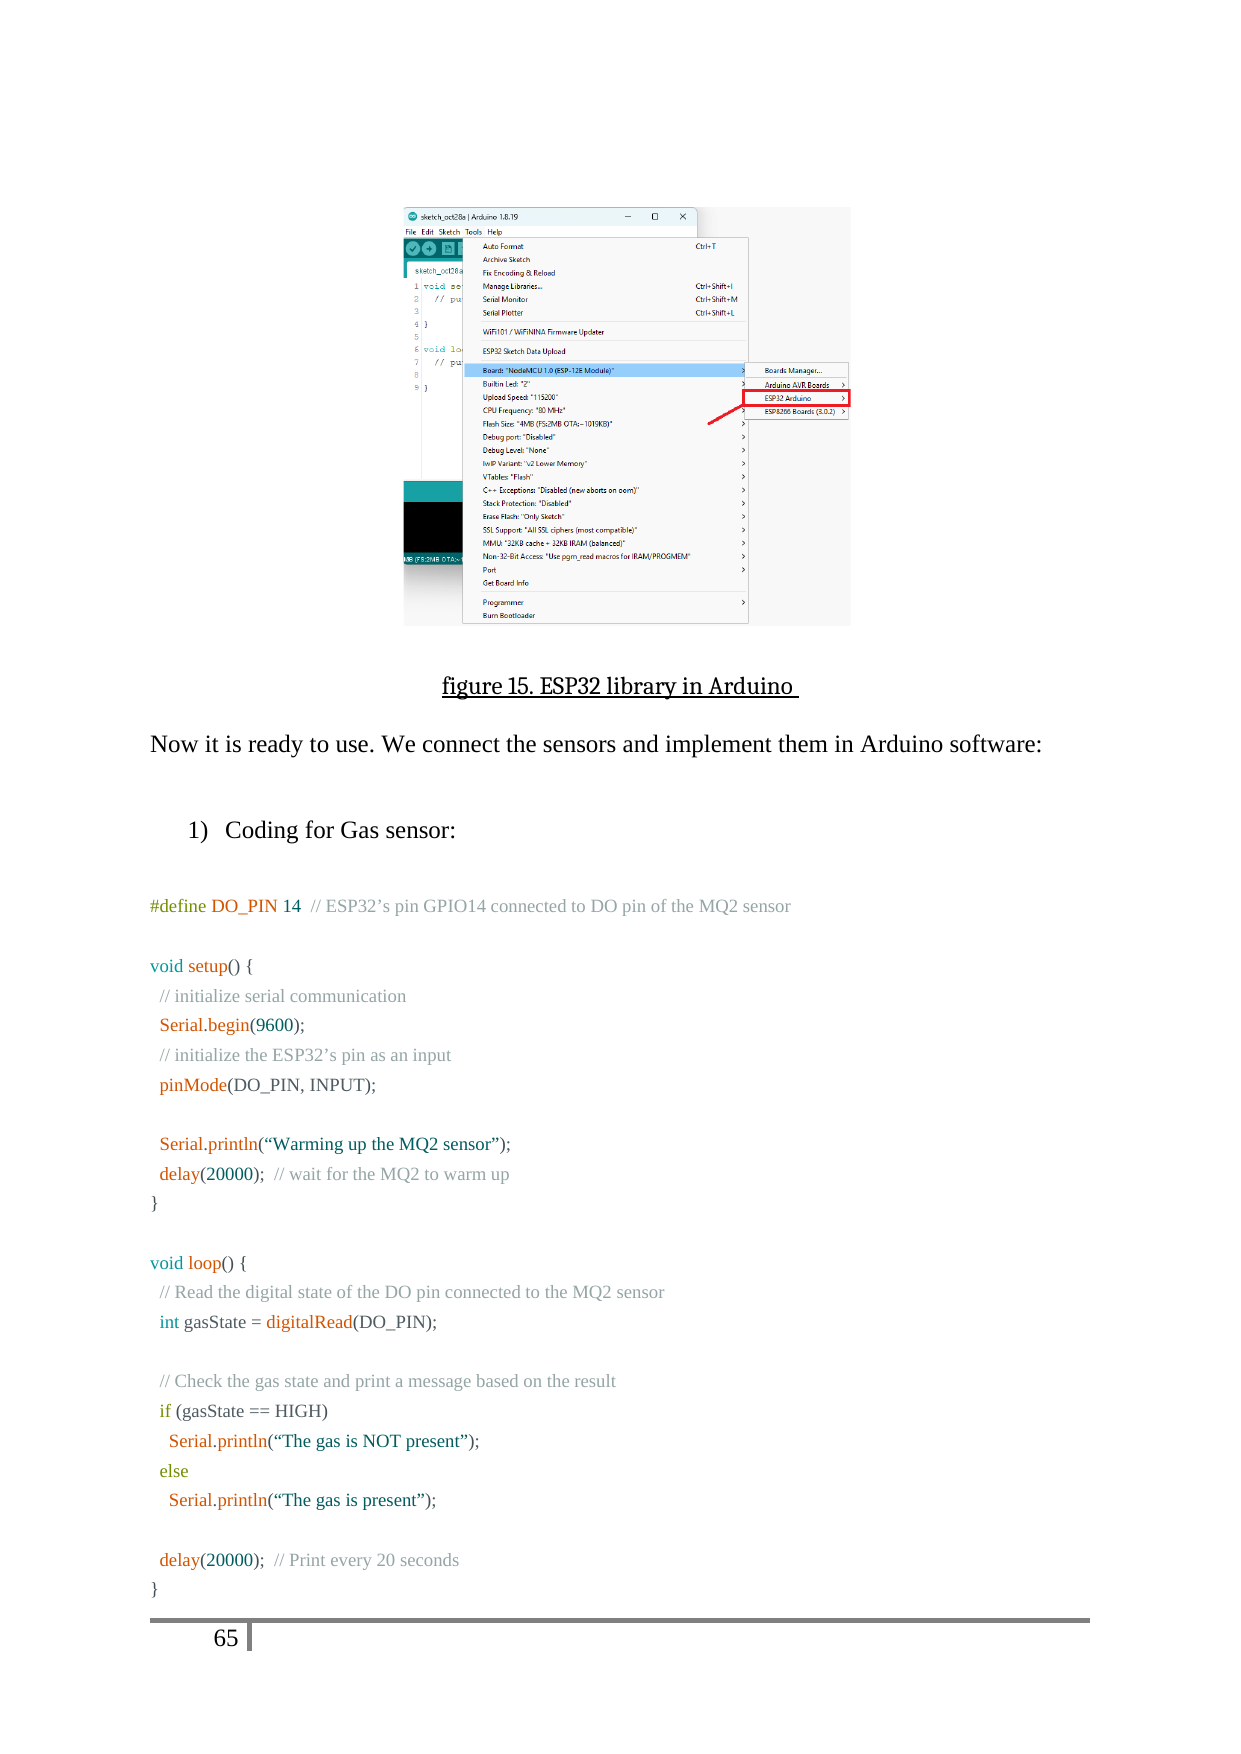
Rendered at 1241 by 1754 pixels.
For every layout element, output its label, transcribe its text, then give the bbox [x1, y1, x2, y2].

text // initialize serial communication [150, 976, 1090, 1006]
text // initialize the ESP32’s pin as an input [150, 1036, 1090, 1065]
text // Check the gas state and print a message based on the result [150, 1362, 1090, 1392]
subtitle figure 15. ESP32 library in Arduino [150, 672, 1090, 729]
text Serial.println(“Warming up the MQ2 sensor”); [150, 1125, 1090, 1154]
text Serial.println(“The gas is NOT present”); [150, 1422, 1090, 1451]
text #define DO_PIN 14 // ESP32’s pin GPIO14 connected to DO pin of the MQ2 sensor [150, 887, 1090, 917]
text Now it is ready to use. We connect the sensors and implement them in Arduino software: [150, 729, 1090, 758]
text // Read the digital state of the DO pin connected to the MQ2 sensor [150, 1273, 1090, 1303]
text void setup() { [150, 947, 1090, 976]
picture [402, 207, 851, 624]
text void loop() { [150, 1243, 1090, 1273]
text } [150, 1570, 1090, 1600]
text } [150, 1184, 1090, 1214]
list Coding for Gas sensor: [187, 815, 1090, 844]
text else [150, 1451, 1090, 1481]
text delay(20000); // wait for the MQ2 to warm up [150, 1154, 1090, 1184]
text pinMode(DO_PIN, INPUT); [150, 1065, 1090, 1095]
text int gasState = digitalRead(DO_PIN); [150, 1303, 1090, 1333]
text Serial.begin(9600); [150, 1006, 1090, 1036]
text if (gasState == HIGH) [150, 1392, 1090, 1422]
text Serial.println(“The gas is present”); [150, 1481, 1090, 1511]
text delay(20000); // Print every 20 seconds [150, 1540, 1090, 1570]
